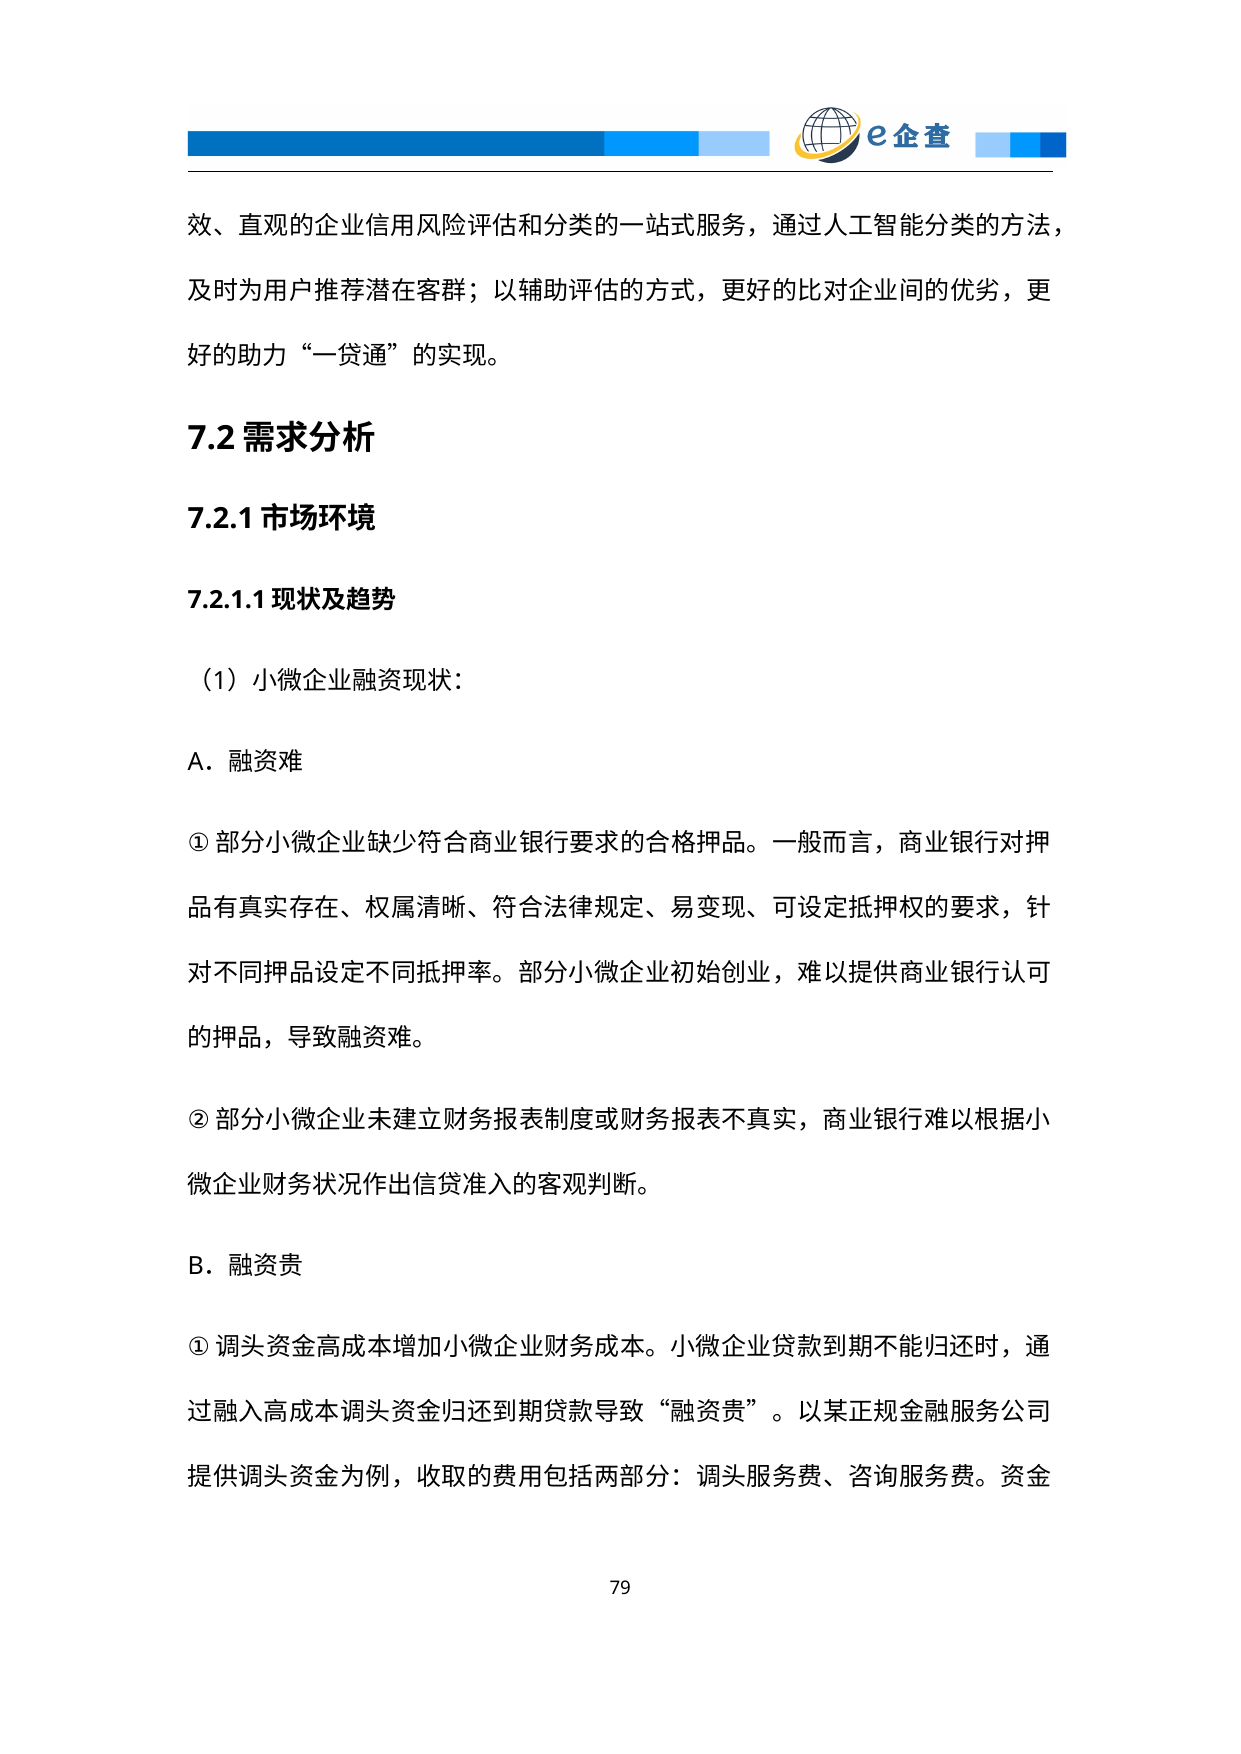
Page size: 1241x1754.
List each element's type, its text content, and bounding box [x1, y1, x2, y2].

picture [187, 101, 1067, 169]
subtitle 7.2.1.1现状及趋势 [187, 565, 1053, 630]
text A．融资难 [187, 727, 1053, 792]
text ①部分小微企业缺少符合商业银行要求的合格押品。一般而言，商业银行对押品有真实存在、权属清晰、符合法律规定、易变现、可设定抵押权的要求，针对不同押品设定不同抵押率。部分小微企业初始创业，难以提供商业银行认可的押品，导致融资难。 [187, 808, 1053, 1068]
subtitle 7.2.1市场环境 [187, 483, 1053, 548]
subtitle 7.2需求分析 [187, 402, 1053, 467]
text ②部分小微企业未建立财务报表制度或财务报表不真实，商业银行难以根据小微企业财务状况作出信贷准入的客观判断。 [187, 1085, 1053, 1215]
text B．融资贵 [187, 1231, 1053, 1296]
text 基于以上问题，“e企查”企业无监督分类平台为用户提供智能、简洁、高效、直观的企业信用风险评估和分类的一站式服务，通过人工智能分类的方法，及时为用户推荐潜在客群；以辅助评估的方式，更好的比对企业间的优劣，更好的助力“一贷通”的实现。 [187, 191, 1053, 386]
text （1）小微企业融资现状： [187, 646, 1053, 711]
